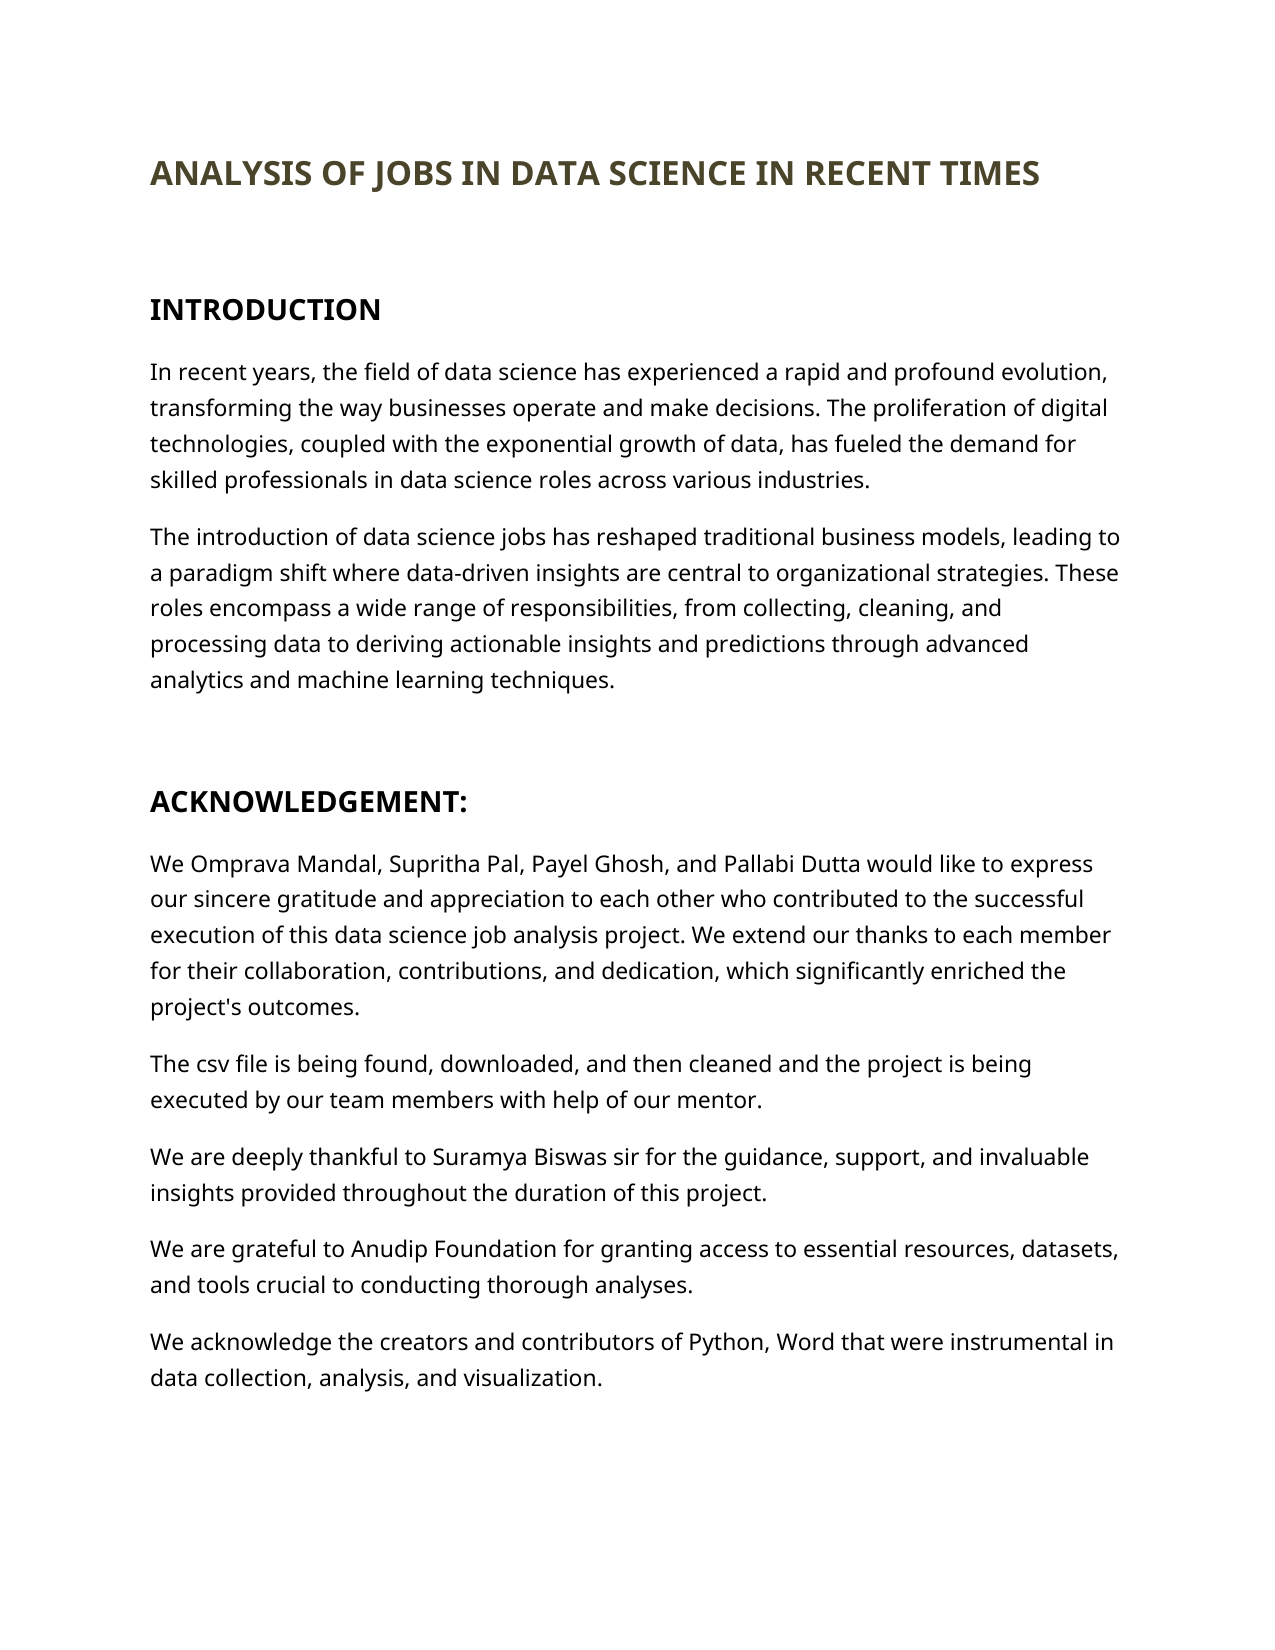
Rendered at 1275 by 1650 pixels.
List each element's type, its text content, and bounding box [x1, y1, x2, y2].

text The csv file is being found, downloaded, and then cleaned and the project is being executed by our team members with help of our mentor. [150, 1048, 1125, 1115]
text In recent years, the field of data science has experienced a rapid and profound evolution, transforming the way businesses operate and make decisions. The proliferation of digital technologies, coupled with the exponential growth of data, has fueled the demand for skilled professionals in data science roles across various industries. [150, 356, 1125, 495]
text We Omprava Mandal, Supritha Pal, Payel Ghosh, and Pallabi Dutta would like to express our sincere gratitude and appreciation to each other who contributed to the successful execution of this data science job analysis project. We extend our thanks to each member for their collaboration, contributions, and dedication, which significantly enriched the project's outcomes. [150, 847, 1125, 1022]
text We are deeply thankful to Suramya Biswas sir for the guidance, support, and invaluable insights provided throughout the duration of this project. [150, 1141, 1125, 1208]
text We acknowledge the creators and contributors of Python, Word that were instrumental in data collection, analysis, and visualization. [150, 1326, 1125, 1393]
text ACKNOWLEDGEMENT: [150, 781, 1125, 821]
text The introduction of data science jobs has reshaped traditional business models, leading to a paradigm shift where data-driven insights are central to organizational strategies. These roles encompass a wide range of responsibilities, from collecting, cleaning, and processing data to deriving actionable insights and predictions through advanced analytics and machine learning techniques. [150, 521, 1125, 696]
text ANALYSIS OF JOBS IN DATA SCIENCE IN RECENT TIMES [150, 150, 1125, 195]
text INTRODUCTION [150, 289, 1125, 329]
text We are grateful to Anudip Foundation for granting access to essential resources, datasets, and tools crucial to conducting thorough analyses. [150, 1233, 1125, 1301]
